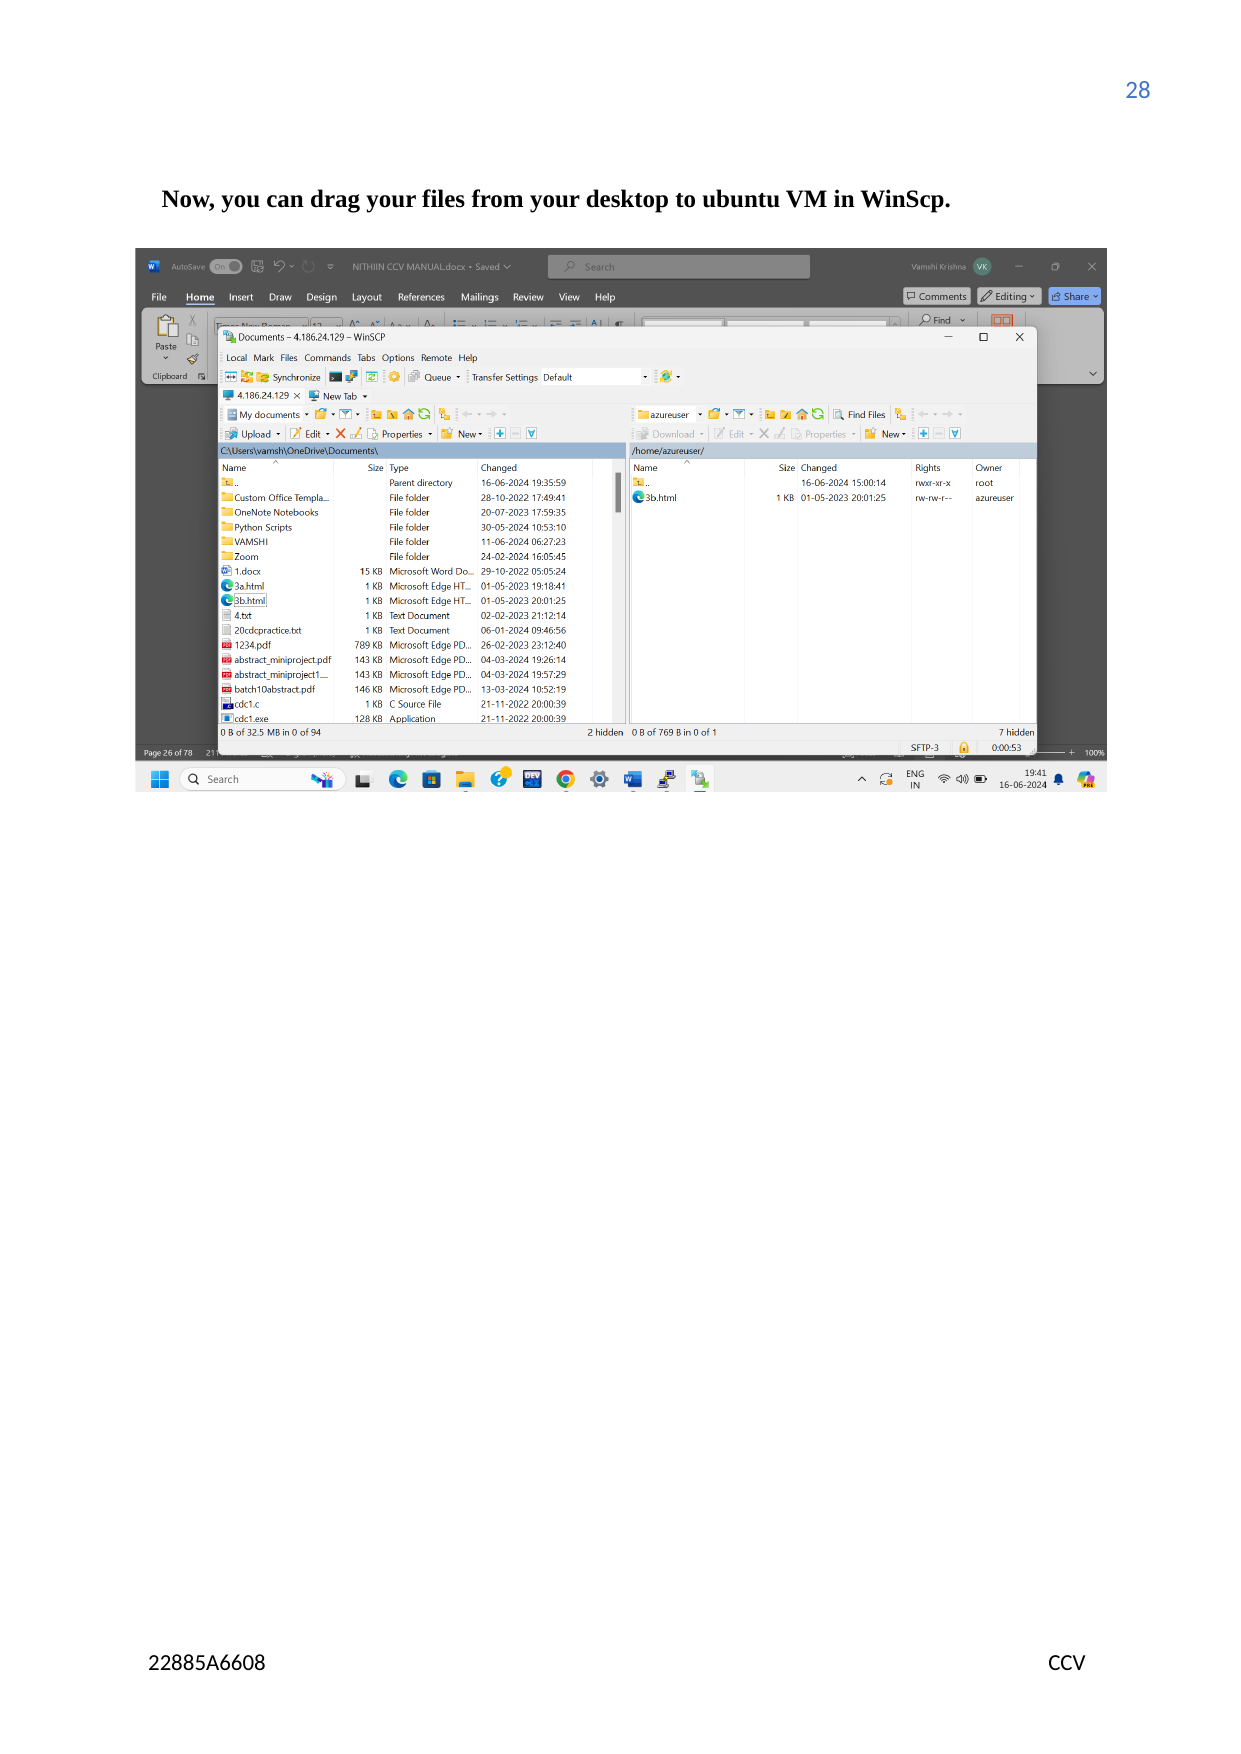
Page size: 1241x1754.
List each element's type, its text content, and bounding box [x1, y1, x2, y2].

picture [135, 248, 1107, 792]
text Now, you can drag your files from your desktop to ubuntu VM in WinScp. [150, 184, 1240, 213]
